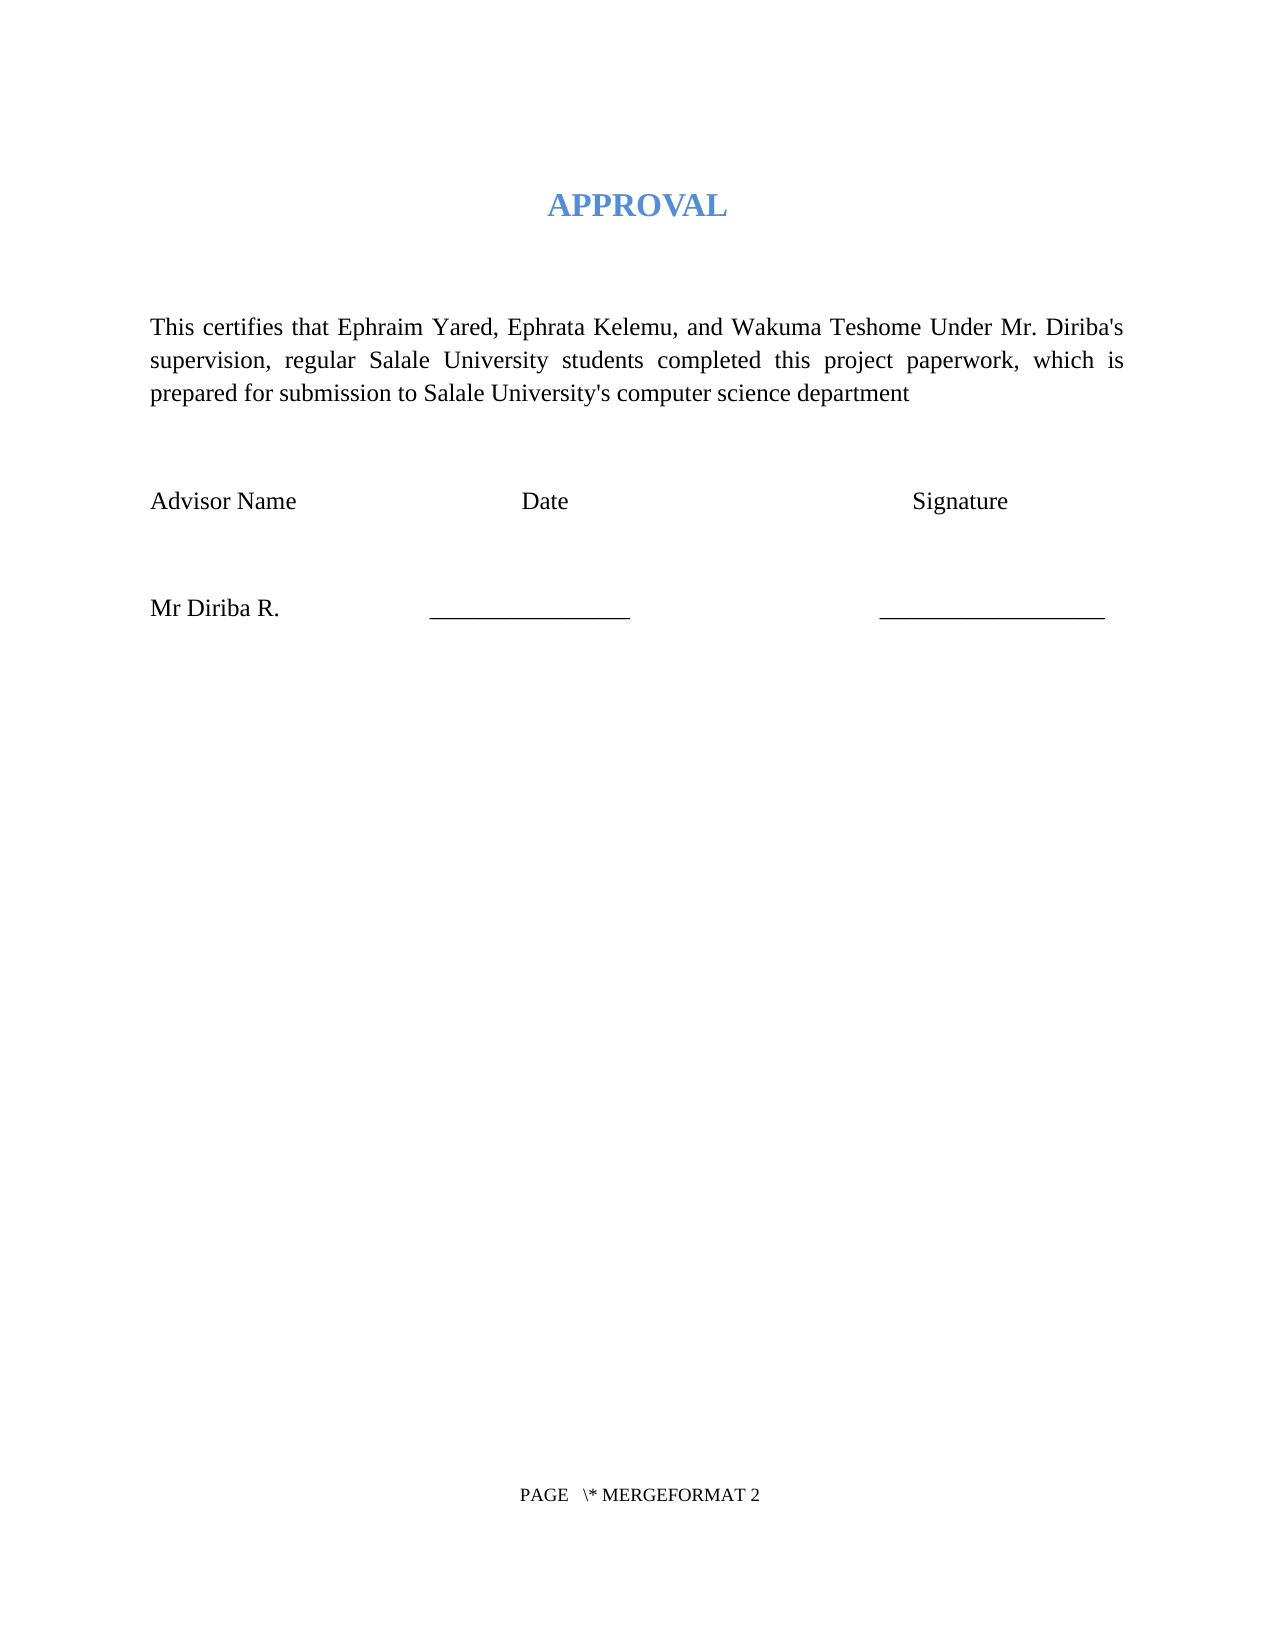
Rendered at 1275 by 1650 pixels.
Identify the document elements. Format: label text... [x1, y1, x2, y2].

text This certifies that Ephraim Yared, Ephrata Kelemu, and Wakuma Teshome Under Mr. Diriba's supervision, regular Salale University students completed this project paperwork, which is prepared for submission to Salale University's computer science department [150, 312, 1125, 407]
text Mr Diriba R. ________________ __________________ [150, 593, 1125, 622]
subtitle APPROVAL [150, 185, 1125, 224]
text Advisor Name Date Signature [150, 486, 1125, 514]
